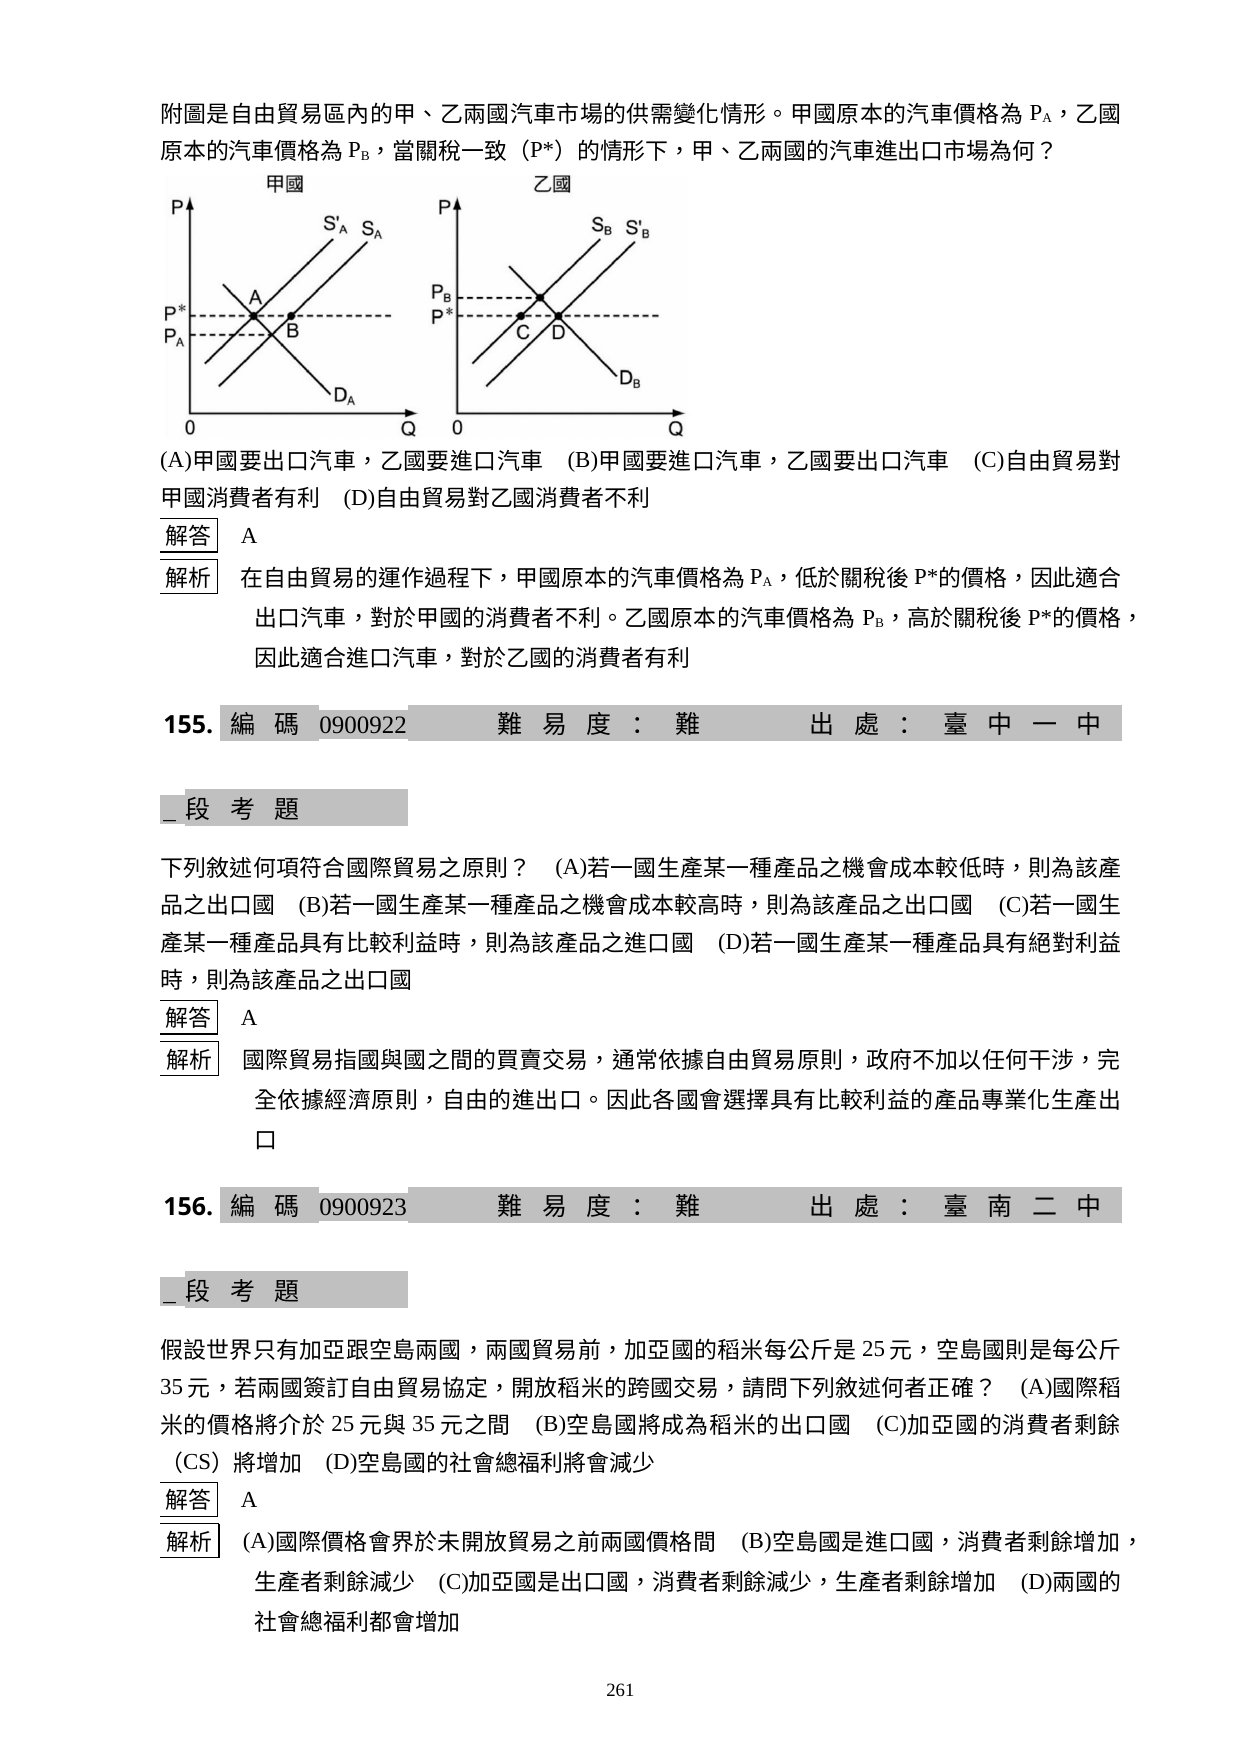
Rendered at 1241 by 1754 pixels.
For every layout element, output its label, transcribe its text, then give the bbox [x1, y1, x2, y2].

text 假設世界只有加亞跟空島兩國，兩國貿易前，加亞國的稻米每公斤是25元，空島國則是每公斤35元，若兩國簽訂自由貿易協定，開放稻米的跨國交易，請問下列敘述何者正確？ (A)國際稻米的價格將介於25元與35元之間 (B)空島國將成為稻米的出口國 (C)加亞國的消費者剩餘（CS）將增加 (D)空島國的社會總福利將會減少 [160, 1332, 1122, 1478]
picture [159, 170, 692, 439]
text 解答 A [160, 1483, 217, 1516]
list 編碼0900923 難易度：難 出處：臺南二中_段考題 [160, 1169, 1122, 1325]
text 解答 A [218, 518, 1122, 552]
text 下列敘述何項符合國際貿易之原則？ (A)若一國生產某一種產品之機會成本較低時，則為該產品之出口國 (B)若一國生產某一種產品之機會成本較高時，則為該產品之出口國 (C)若一國生產某一種產品具有比較利益時，則為該產品之進口國 (D)若一國生產某一種產品具有絕對利益時，則為該產品之出口國 [160, 850, 1122, 996]
text 解答 A [218, 1000, 1122, 1034]
text 解答 A [218, 1482, 1122, 1517]
text (A)甲國要出口汽車，乙國要進口汽車 (B)甲國要進口汽車，乙國要出口汽車 (C)自由貿易對甲國消費者有利 (D)自由貿易對乙國消費者不利 [160, 443, 1122, 513]
text 解答 A [160, 519, 217, 551]
text 解答 A [160, 1001, 217, 1033]
text 解析 在自由貿易的運作過程下，甲國原本的汽車價格為PA，低於關稅後P*的價格，因此適合出口汽車，對於甲國的消費者不利。乙國原本的汽車價格為PB，高於關稅後P*的價格，因此適合進口汽車，對於乙國的消費者有利 [160, 559, 1122, 673]
text 解析 國際貿易指國與國之間的買賣交易，通常依據自由貿易原則，政府不加以任何干涉，完全依據經濟原則，自由的進出口。因此各國會選擇具有比較利益的產品專業化生產出口 [160, 1041, 1122, 1155]
text 解析 (A)國際價格會界於未開放貿易之前兩國價格間 (B)空島國是進口國，消費者剩餘增加，生產者剩餘減少 (C)加亞國是出口國，消費者剩餘減少，生產者剩餘增加 (D)兩國的社會總福利都會增加 [160, 1523, 1122, 1637]
list 編碼0900922 難易度：難 出處：臺中一中_段考題 [160, 687, 1122, 843]
